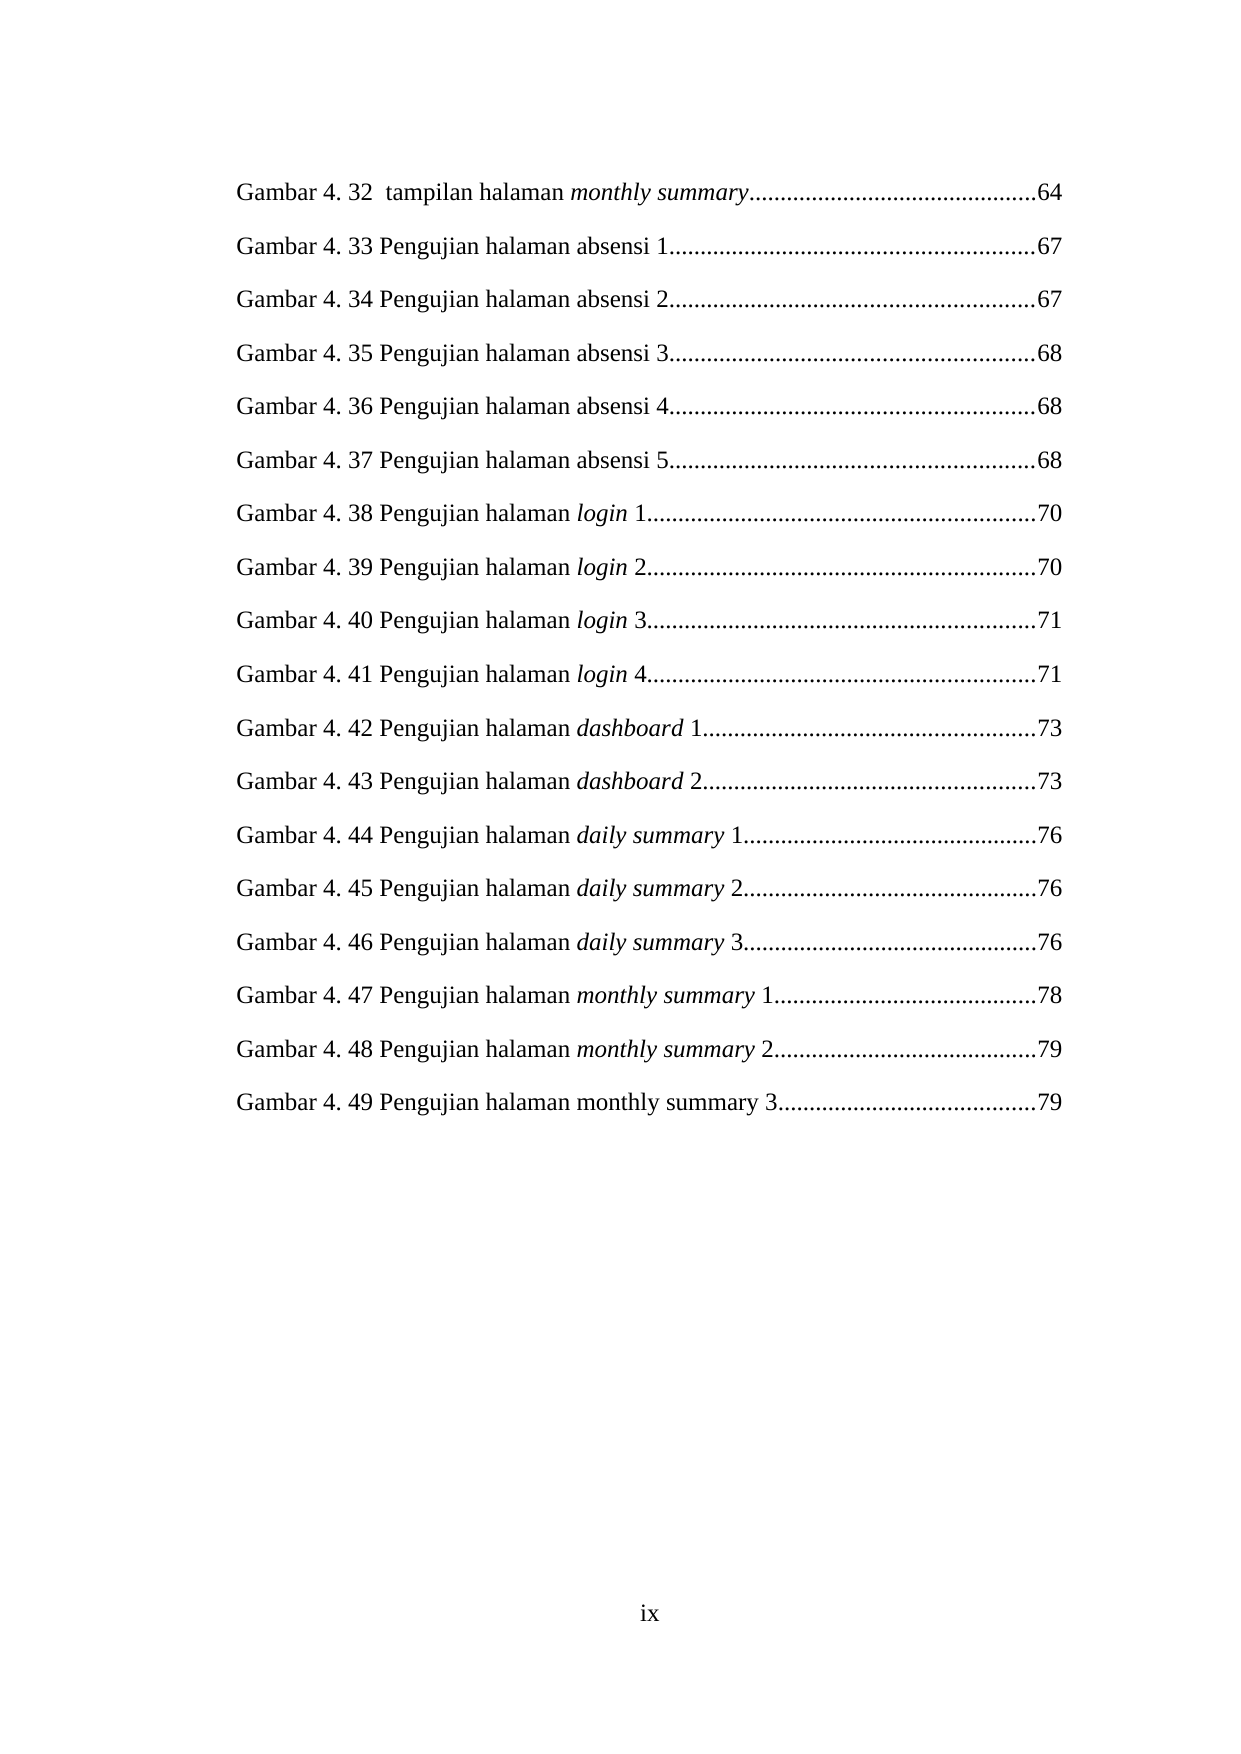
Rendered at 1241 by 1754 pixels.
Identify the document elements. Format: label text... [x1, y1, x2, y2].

text Gambar 4. 40 Pengujian halaman login 3 71 [236, 606, 1063, 634]
text Gambar 4. 36 Pengujian halaman absensi 4 68 [236, 391, 1063, 420]
text Gambar 4. 32 tampilan halaman monthly summary 64 [236, 177, 1063, 206]
text Gambar 4. 49 Pengujian halaman monthly summary 3 79 [236, 1087, 1063, 1116]
text Gambar 4. 47 Pengujian halaman monthly summary 1 78 [236, 980, 1063, 1009]
text Gambar 4. 35 Pengujian halaman absensi 3 68 [236, 338, 1063, 367]
text Gambar 4. 34 Pengujian halaman absensi 2 67 [236, 284, 1063, 313]
text Gambar 4. 48 Pengujian halaman monthly summary 2 79 [236, 1034, 1063, 1063]
text Gambar 4. 33 Pengujian halaman absensi 1 67 [236, 231, 1063, 259]
text Gambar 4. 43 Pengujian halaman dashboard 2 73 [236, 766, 1063, 795]
text Gambar 4. 38 Pengujian halaman login 1 70 [236, 498, 1063, 527]
text Gambar 4. 46 Pengujian halaman daily summary 3 76 [236, 927, 1063, 956]
text Gambar 4. 37 Pengujian halaman absensi 5 68 [236, 445, 1063, 474]
text Gambar 4. 44 Pengujian halaman daily summary 1 76 [236, 820, 1063, 848]
text Gambar 4. 45 Pengujian halaman daily summary 2 76 [236, 873, 1063, 902]
text Gambar 4. 42 Pengujian halaman dashboard 1 73 [236, 713, 1063, 741]
text Gambar 4. 39 Pengujian halaman login 2 70 [236, 552, 1063, 581]
text Gambar 4. 41 Pengujian halaman login 4 71 [236, 659, 1063, 688]
